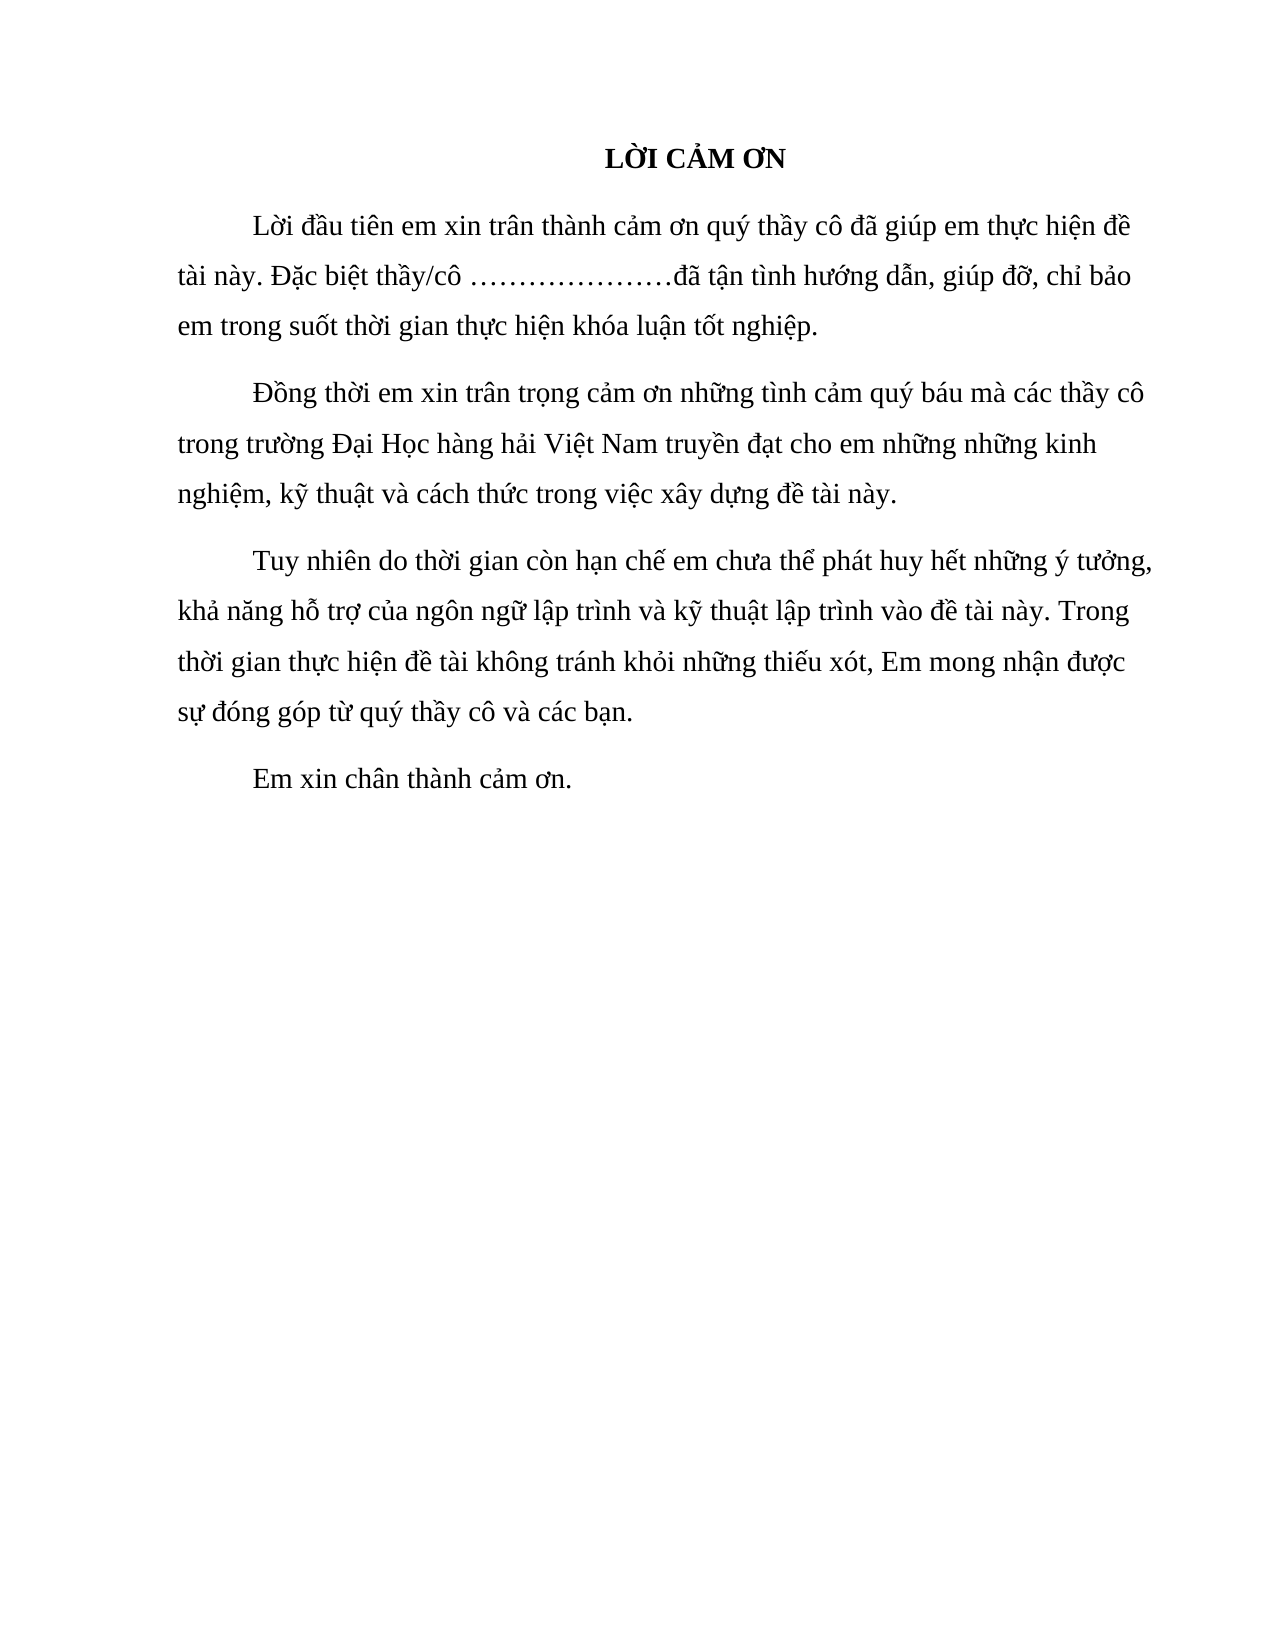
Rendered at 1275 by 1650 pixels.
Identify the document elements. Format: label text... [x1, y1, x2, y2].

text Tuy nhiên do thời gian còn hạn chế em chưa thể phát huy hết những ý tưởng, khả năng hỗ trợ của ngôn ngữ lập trình và kỹ thuật lập trình vào đề tài này. Trong thời gian thực hiện đề tài không tránh khỏi những thiếu xót, Em mong nhận được sự đóng góp từ quý thầy cô và các bạn. [177, 543, 1157, 727]
text Em xin chân thành cảm ơn. [177, 761, 1157, 794]
text Đồng thời em xin trân trọng cảm ơn những tình cảm quý báu mà các thầy cô trong trường Đại Học hàng hải Việt Nam truyền đạt cho em những những kinh nghiệm, kỹ thuật và cách thức trong việc xây dựng đề tài này. [177, 375, 1157, 509]
text Lời đầu tiên em xin trân thành cảm ơn quý thầy cô đã giúp em thực hiện đề tài này. Đặc biệt thầy/cô …………………đã tận tình hướng dẫn, giúp đỡ, chỉ bảo em trong suốt thời gian thực hiện khóa luận tốt nghiệp. [177, 208, 1157, 342]
text LỜI CẢM ƠN [233, 141, 1157, 174]
